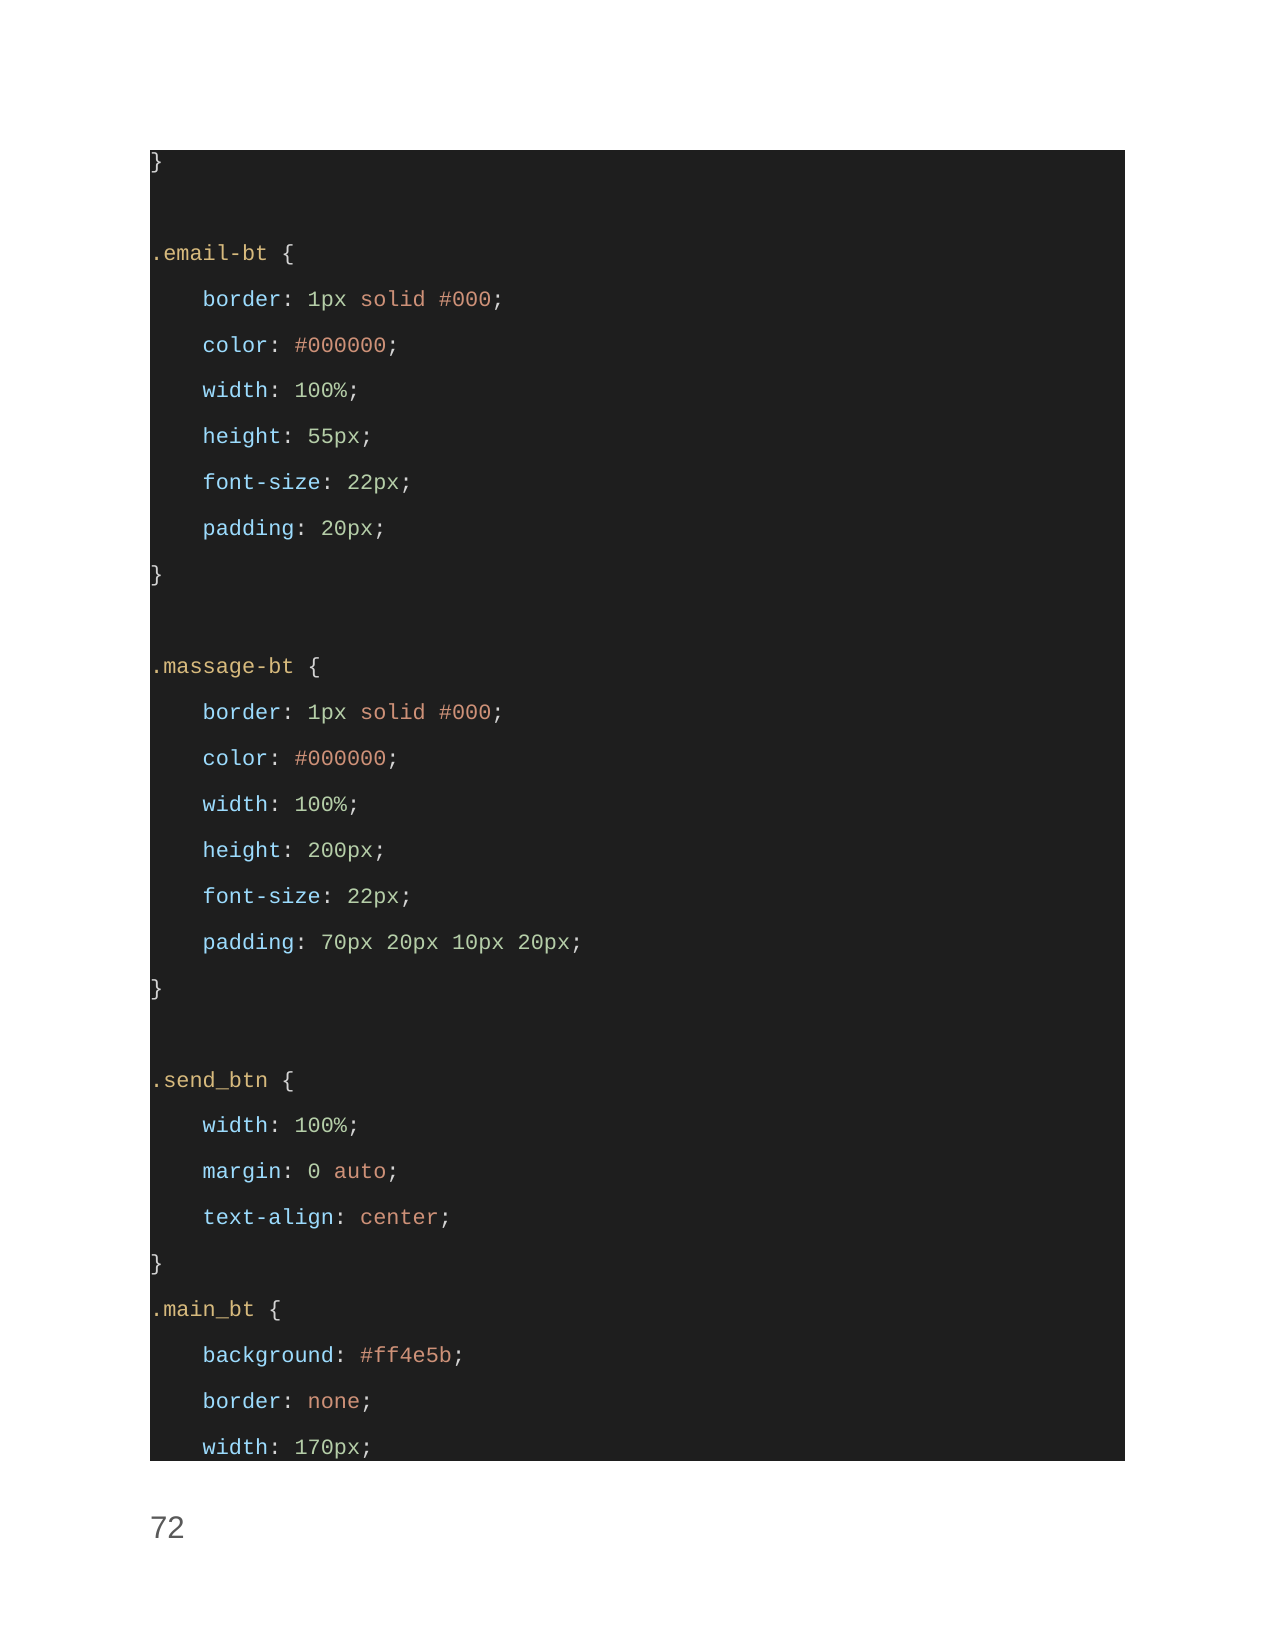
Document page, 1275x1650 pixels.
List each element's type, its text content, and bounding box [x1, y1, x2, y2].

text color: #000000; [150, 334, 1125, 358]
text background: #ff4e5b; [150, 1344, 1125, 1369]
text .main_bt { [150, 1298, 1125, 1323]
text width: 170px; [150, 1436, 1125, 1461]
text } [150, 563, 1125, 588]
text width: 100%; [150, 380, 1125, 404]
text color: #000000; [150, 747, 1125, 772]
text height: 55px; [150, 426, 1125, 450]
text font-size: 22px; [150, 472, 1125, 496]
text } [150, 1252, 1125, 1277]
text } [150, 150, 1125, 175]
text margin: 0 auto; [150, 1161, 1125, 1185]
text text-align: center; [150, 1207, 1125, 1231]
text border: 1px solid #000; [150, 701, 1125, 726]
text padding: 70px 20px 10px 20px; [150, 931, 1125, 956]
text width: 100%; [150, 1115, 1125, 1139]
text font-size: 22px; [150, 885, 1125, 910]
text height: 200px; [150, 839, 1125, 864]
text .email-bt { [150, 242, 1125, 267]
text } [150, 977, 1125, 1002]
text border: none; [150, 1390, 1125, 1415]
text width: 100%; [150, 793, 1125, 818]
text .massage-bt { [150, 655, 1125, 680]
text border: 1px solid #000; [150, 288, 1125, 313]
text .send_btn { [150, 1069, 1125, 1093]
text padding: 20px; [150, 517, 1125, 542]
